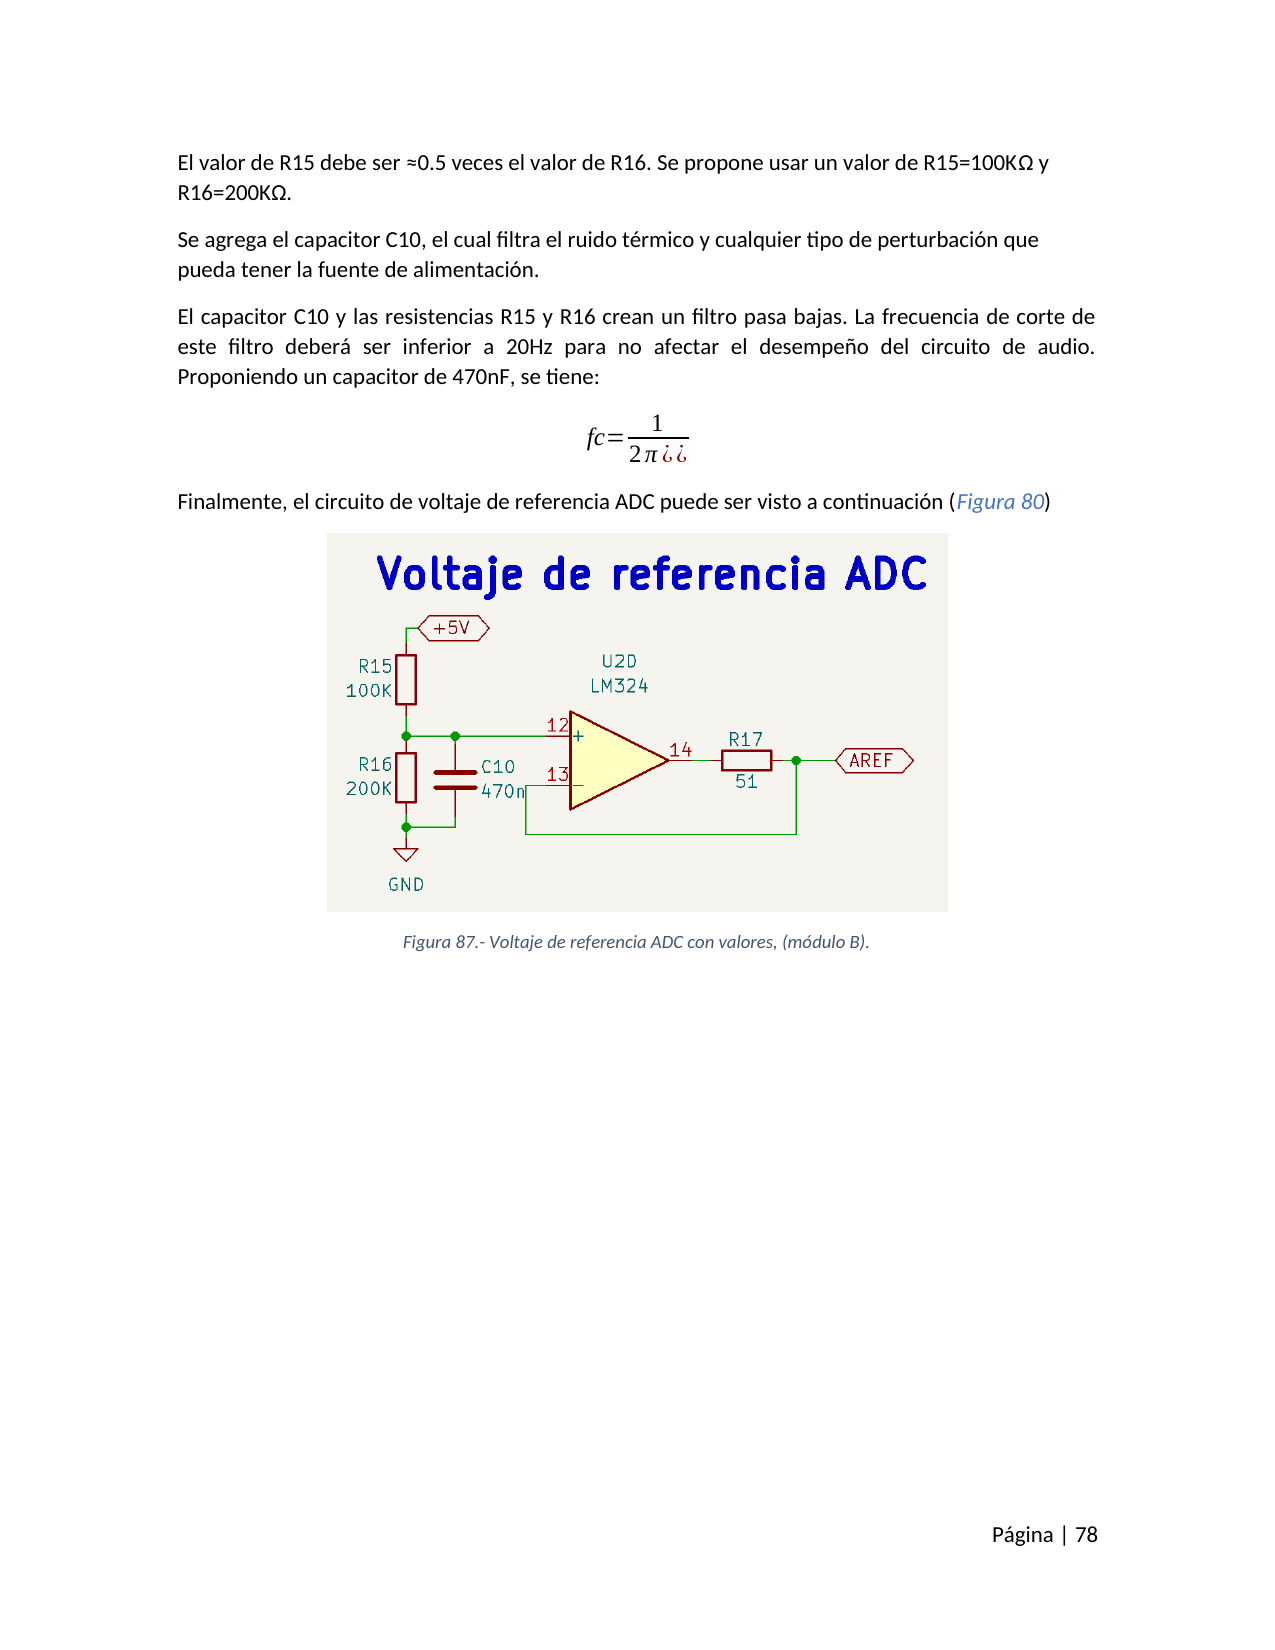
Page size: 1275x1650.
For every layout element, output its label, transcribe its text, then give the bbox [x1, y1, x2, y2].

text El valor de R15 debe ser ≈0.5 veces el valor de R16. Se propone usar un valor de R15=100KΩ y R16=200KΩ. [177, 148, 1098, 206]
text Finalmente, el circuito de voltaje de referencia ADC puede ser visto a continuación (Figura 82) [177, 487, 1098, 515]
text Figura 87.- Voltaje de referencia ADC con valores, (módulo B). [177, 931, 1098, 953]
picture [326, 533, 949, 912]
text El capacitor C10 y las resistencias R15 y R16 crean un filtro pasa bajas. La frecuencia de corte de este filtro deberá ser inferior a 20Hz para no afectar el desempeño del circuito de audio. Proponiendo un capacitor de 470nF, se tiene: [177, 302, 1098, 390]
text Se agrega el capacitor C10, el cual filtra el ruido térmico y cualquier tipo de perturbación que pueda tener la fuente de alimentación. [177, 225, 1098, 283]
